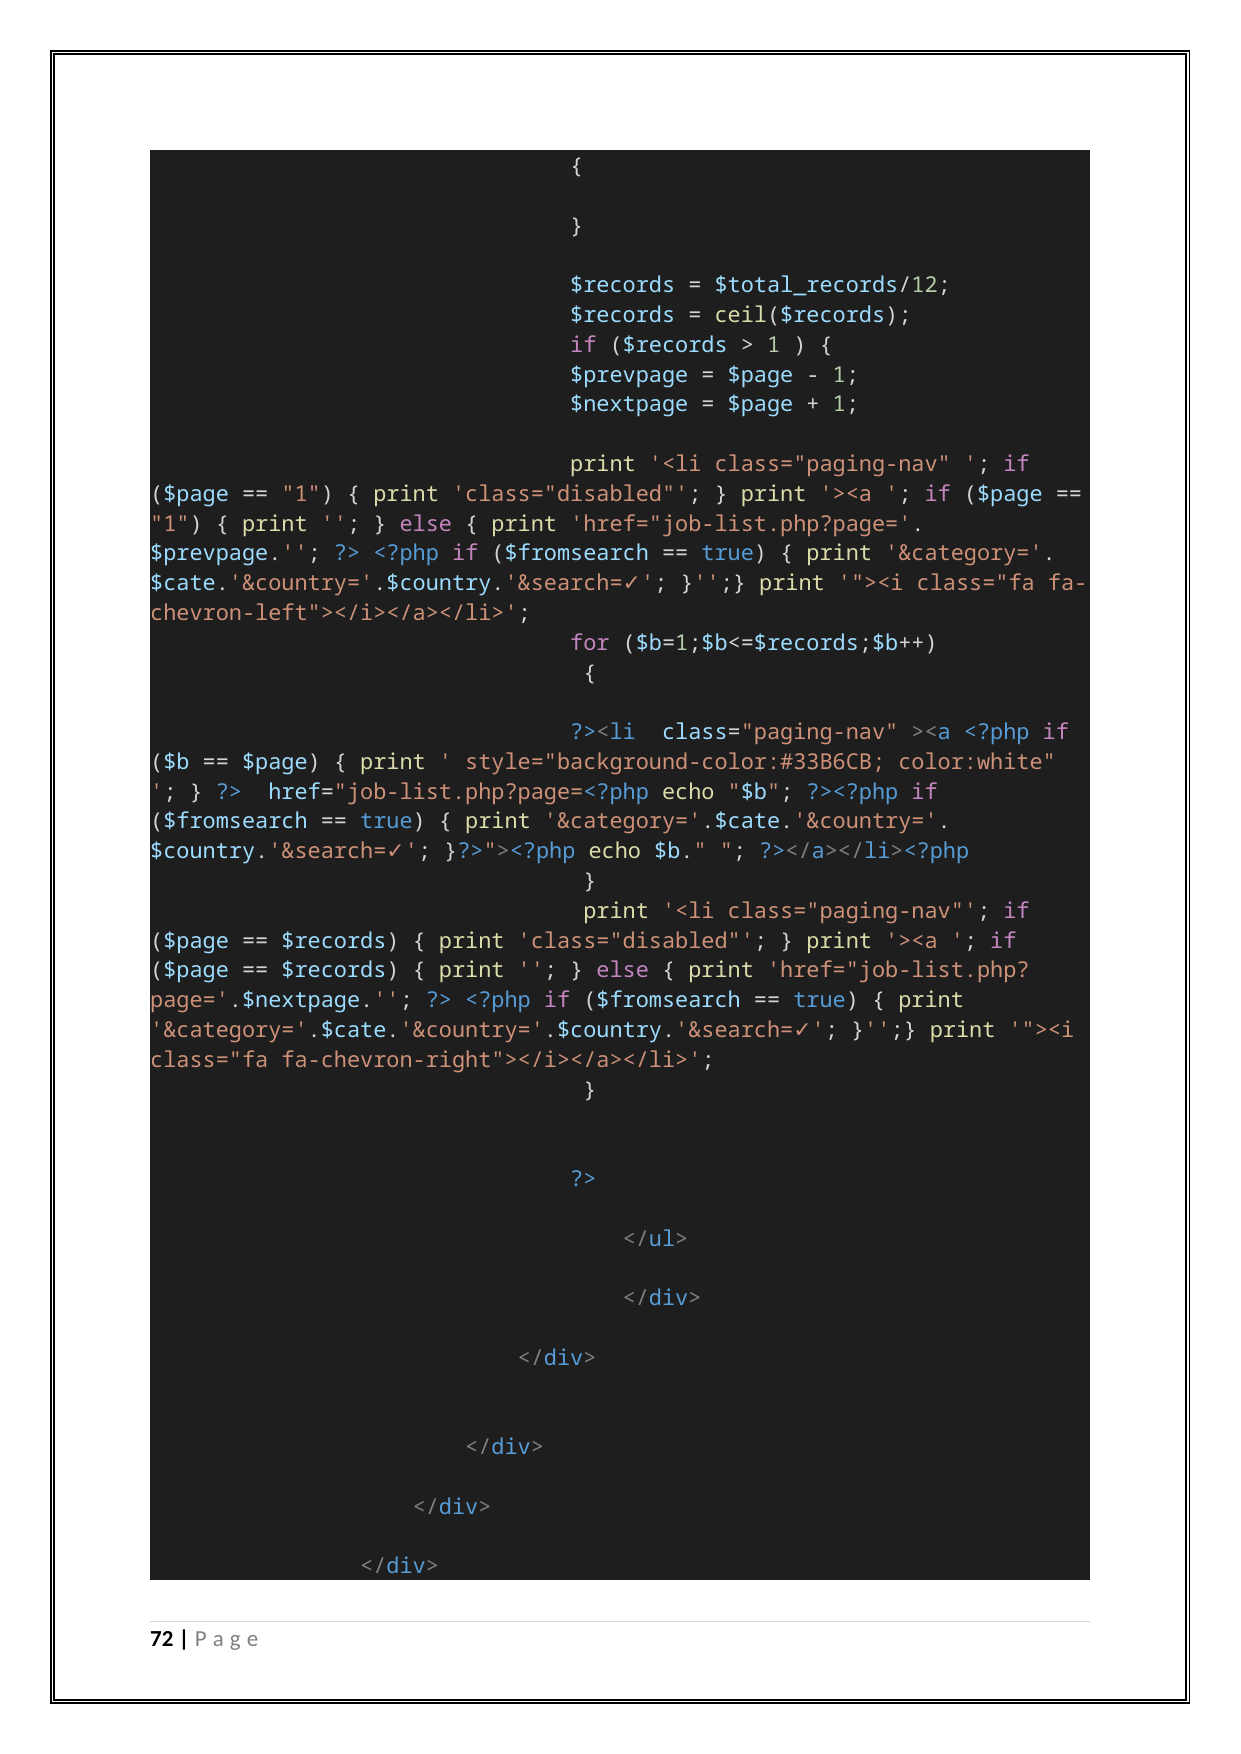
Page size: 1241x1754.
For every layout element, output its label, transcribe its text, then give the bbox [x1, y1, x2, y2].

text $nextpage = $page + 1; [150, 388, 1090, 418]
text $prevpage = $page - 1; [150, 358, 1090, 388]
text { [150, 656, 1090, 686]
text ?><li class="paging-nav" ><a <?php if ($b == $page) { print ' style="background-color:#33B6CB; color:white" '; } ?> href="job-list.php?page=<?php echo "$b"; ?><?php if ($fromsearch == true) { print '&category='.$cate.'&country='.$country.'&search=✓'; }?>"><?php echo $b." "; ?></a></li><?php [150, 716, 1090, 865]
text if ($records > 1 ) { [150, 329, 1090, 358]
text print '<li class="paging-nav"'; if ($page == $records) { print 'class="disabled"'; } print '><a '; if ($page == $records) { print ''; } else { print 'href="job-list.php?page='.$nextpage.''; ?> <?php if ($fromsearch == true) { print '&category='.$cate.'&country='.$country.'&search=✓'; }'';} print '"><i class="fa fa-chevron-right"></i></a></li>'; [150, 895, 1090, 1073]
text </div> [150, 1550, 1090, 1580]
text } [150, 209, 1090, 239]
text </div> [150, 1282, 1090, 1312]
text print '<li class="paging-nav" '; if ($page == "1") { print 'class="disabled"'; } print '><a '; if ($page == "1") { print ''; } else { print 'href="job-list.php?page='.$prevpage.''; ?> <?php if ($fromsearch == true) { print '&category='.$cate.'&country='.$country.'&search=✓'; }'';} print '"><i class="fa fa-chevron-left"></i></a></li>'; [150, 448, 1090, 627]
text { [150, 150, 1090, 180]
text $records = ceil($records); [150, 299, 1090, 329]
text ?> [150, 1163, 1090, 1193]
text </ul> [150, 1222, 1090, 1252]
text for ($b=1;$b<=$records;$b++) [150, 627, 1090, 656]
text </div> [150, 1342, 1090, 1371]
text } [150, 865, 1090, 895]
text $records = $total_records/12; [150, 269, 1090, 299]
text </div> [150, 1431, 1090, 1461]
text } [150, 1073, 1090, 1103]
text </div> [150, 1491, 1090, 1520]
